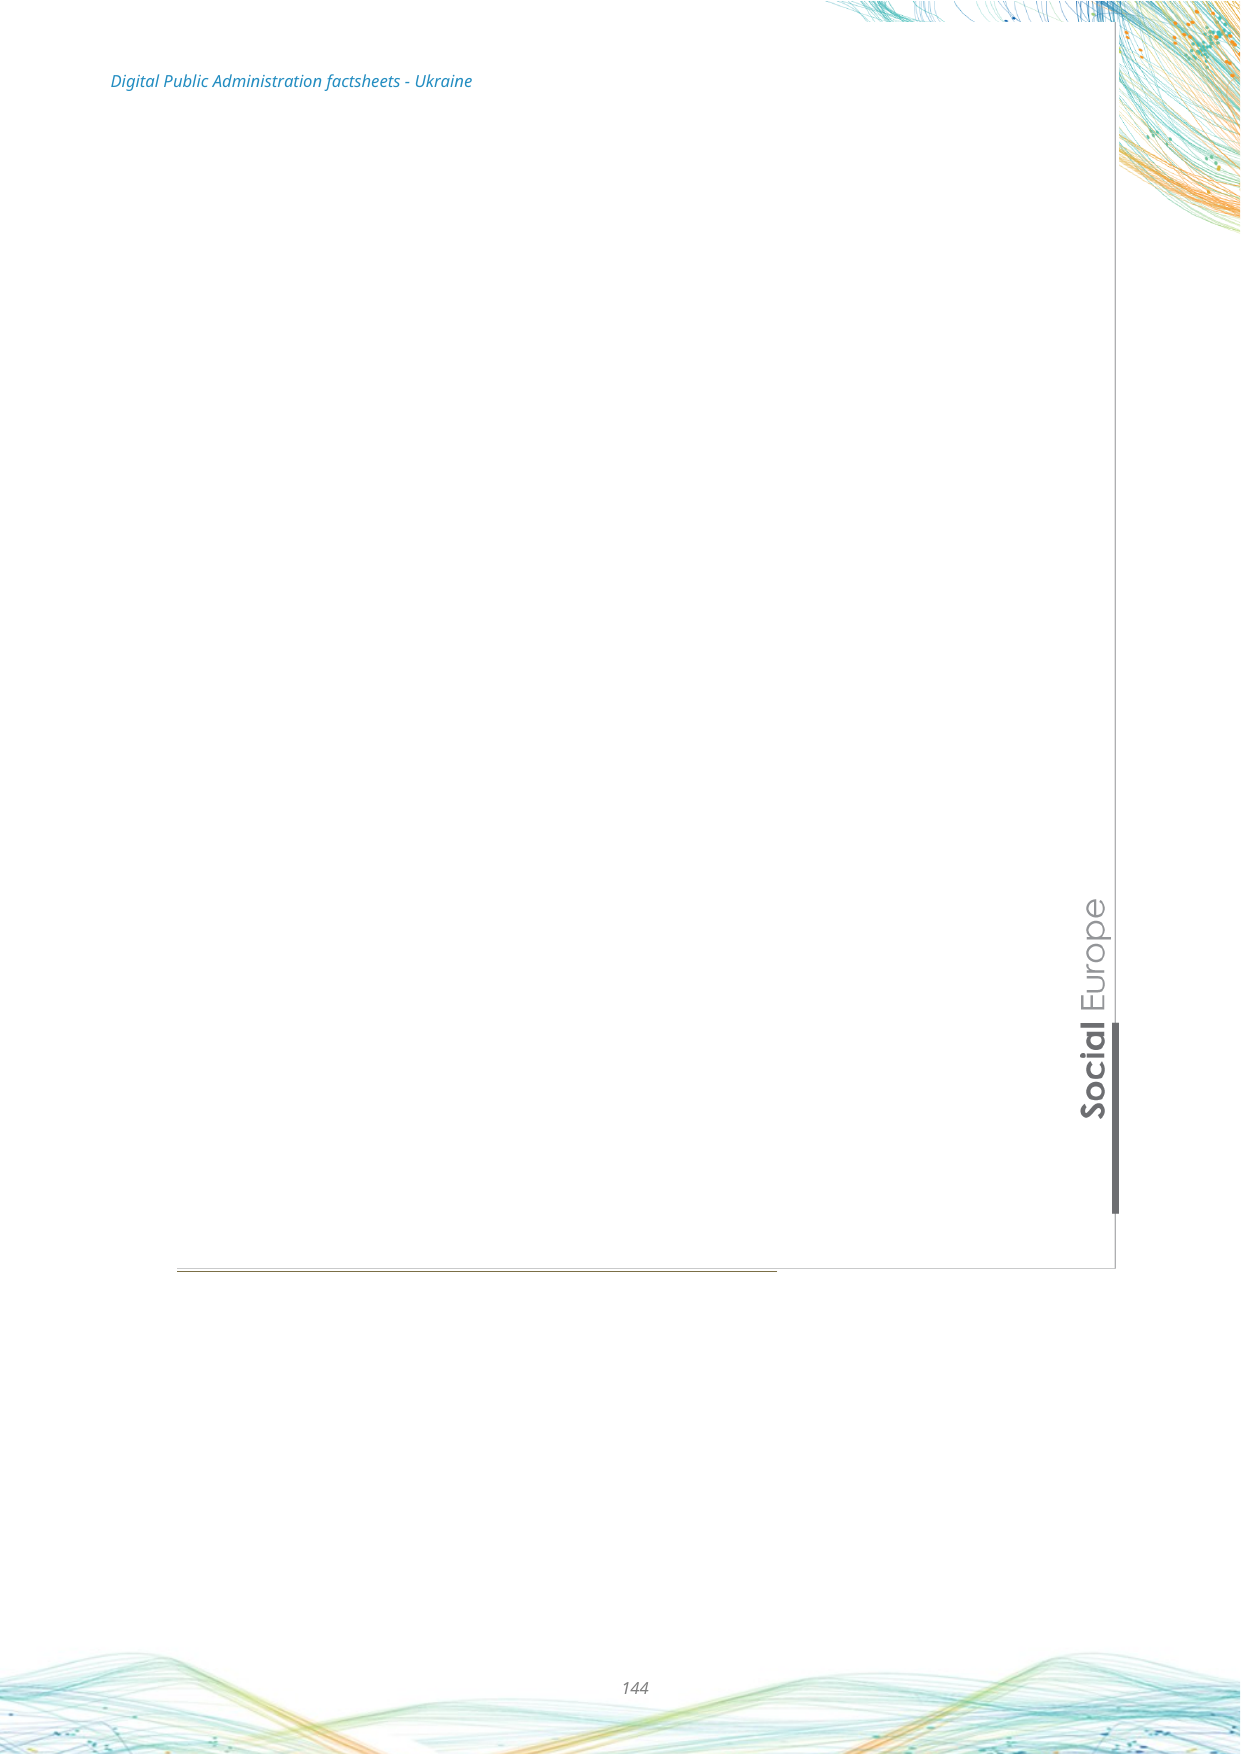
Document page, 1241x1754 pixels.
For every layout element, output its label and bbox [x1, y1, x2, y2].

picture [0, 1628, 1241, 1754]
picture [177, 1, 1241, 1269]
